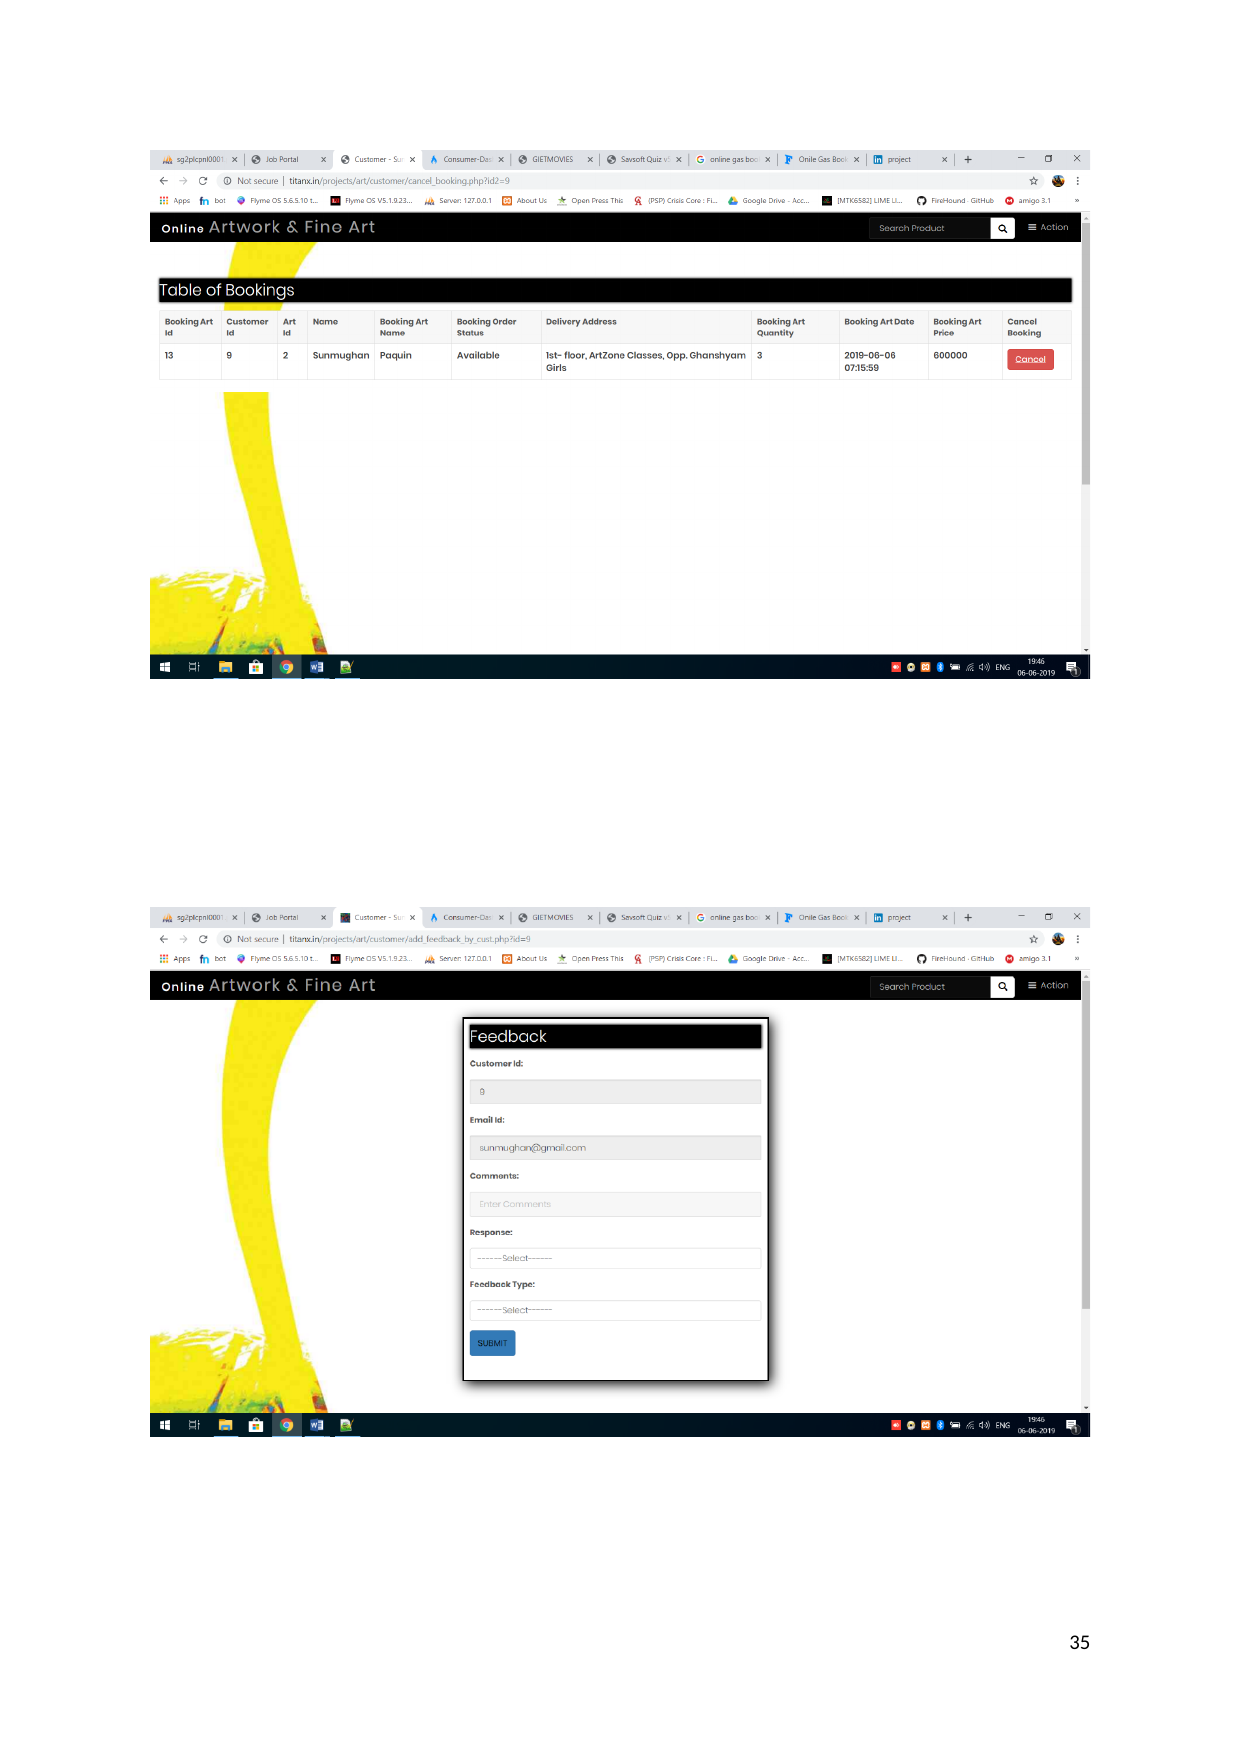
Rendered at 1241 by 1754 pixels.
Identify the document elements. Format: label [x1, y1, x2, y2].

picture [150, 907, 1091, 1437]
picture [150, 150, 1091, 679]
